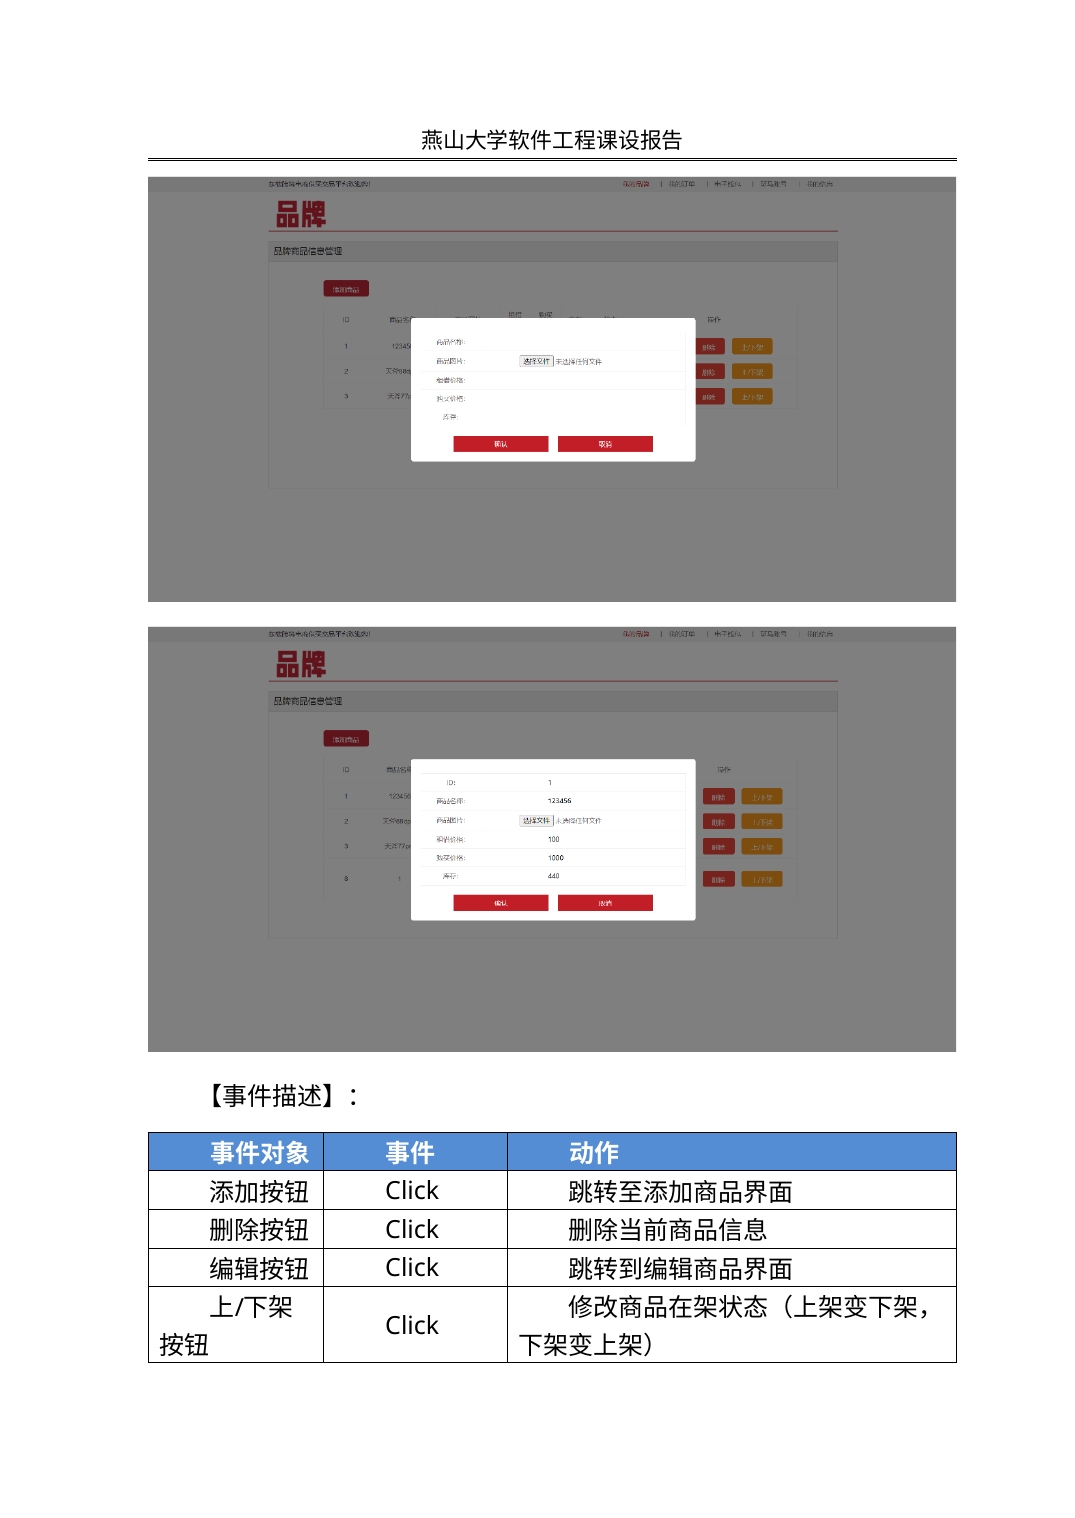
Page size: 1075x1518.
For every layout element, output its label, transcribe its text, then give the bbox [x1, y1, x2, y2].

table_header 动作 [508, 1133, 956, 1170]
table_header 事件对象 [149, 1133, 323, 1170]
table_cell 跳转到编辑商品界面 [508, 1249, 956, 1286]
table_cell 修改商品在架状态（上架变下架，下架变上架） [508, 1287, 956, 1362]
table_cell 删除按钮 [149, 1210, 323, 1247]
table_cell Click [324, 1171, 507, 1209]
table_cell 上/下架按钮 [149, 1287, 323, 1362]
picture [148, 626, 957, 1052]
text 【事件描述】： [148, 1076, 957, 1114]
table_cell 编辑按钮 [149, 1249, 323, 1286]
table_cell Click [324, 1287, 507, 1362]
picture [148, 176, 957, 602]
table_cell Click [324, 1210, 507, 1247]
table_header 事件 [324, 1133, 507, 1170]
table_cell 跳转至添加商品界面 [508, 1171, 956, 1209]
table_cell 删除当前商品信息 [508, 1210, 956, 1247]
table_cell 添加按钮 [149, 1171, 323, 1209]
table_cell Click [324, 1249, 507, 1286]
